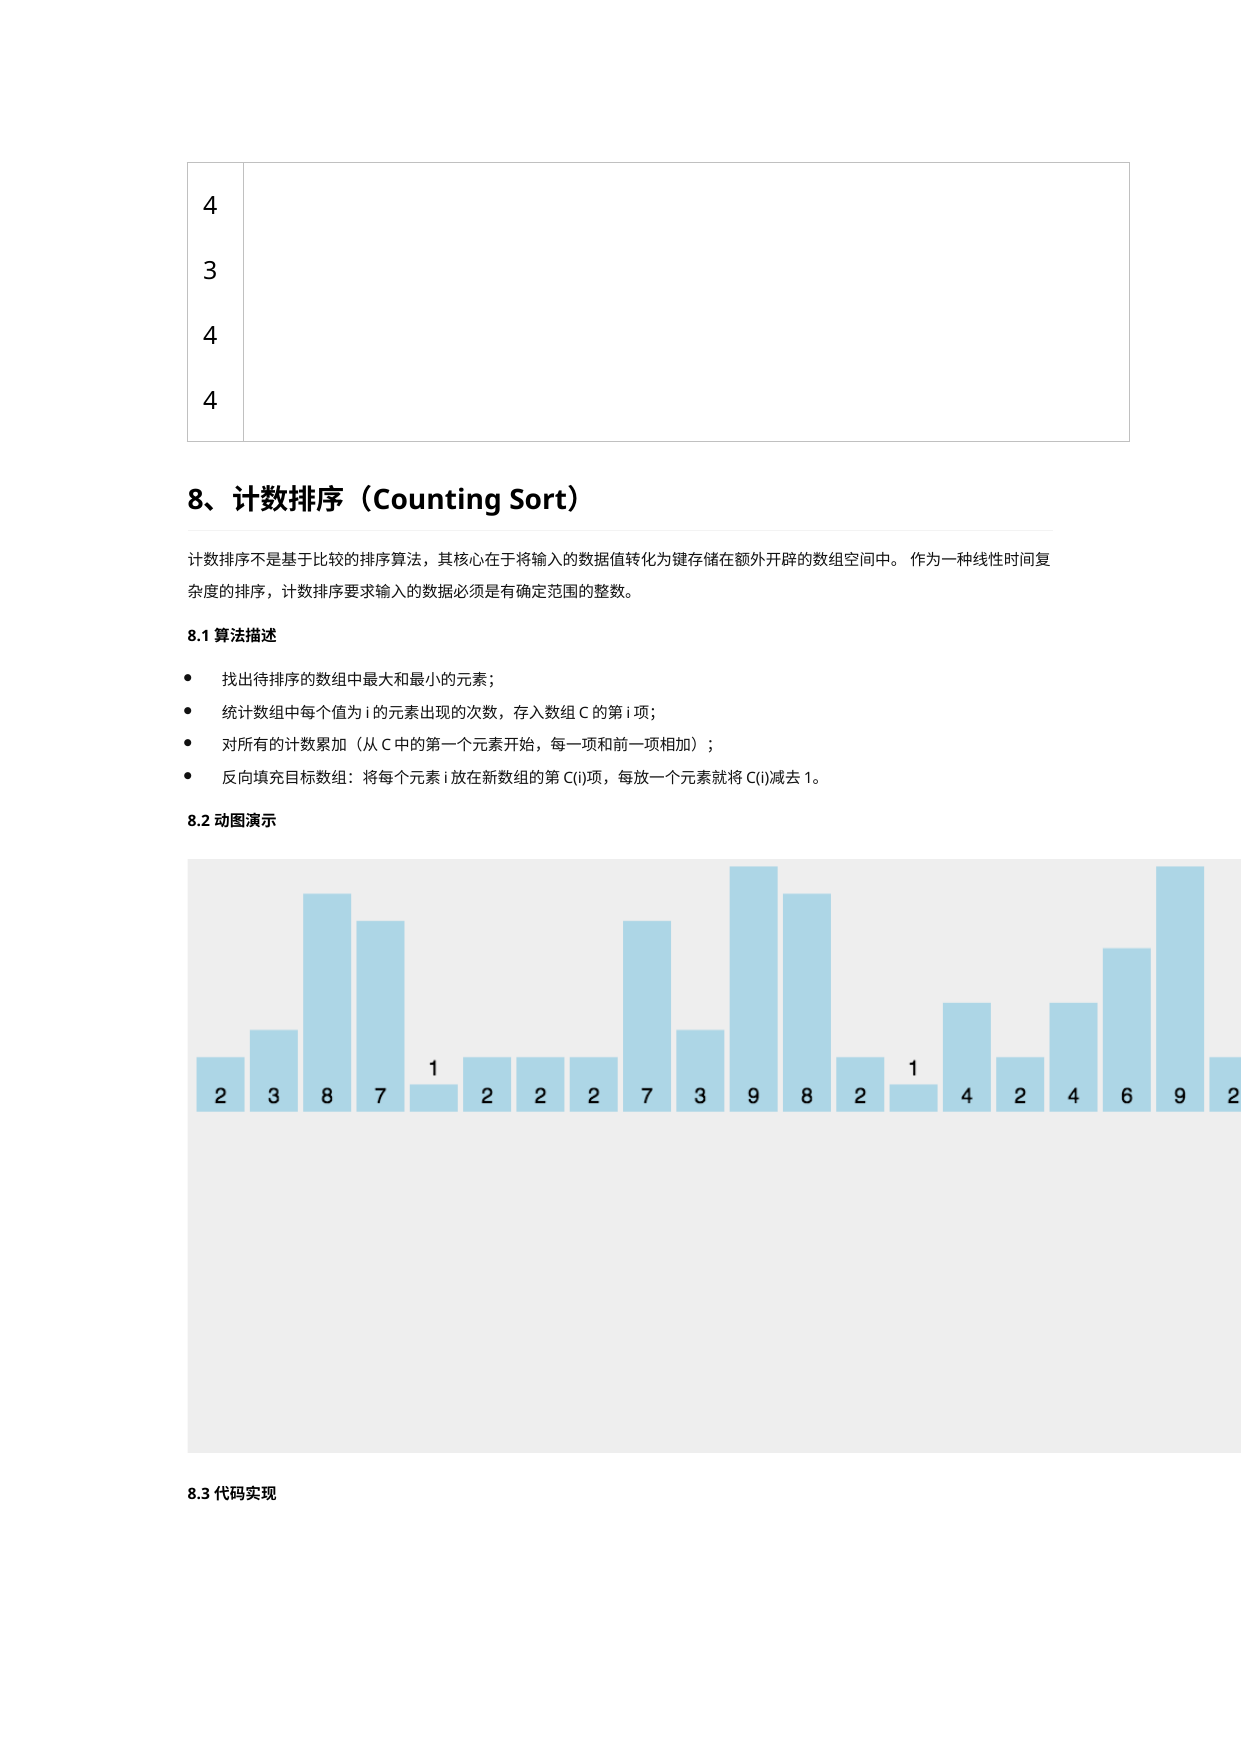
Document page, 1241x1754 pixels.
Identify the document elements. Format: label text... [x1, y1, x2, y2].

text 8.1 算法描述 [187, 619, 1053, 651]
text 8.2 动图演示 [187, 804, 1053, 836]
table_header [188, 163, 243, 441]
list 统计数组中每个值为i的元素出现的次数，存入数组C的第i项； [184, 695, 1053, 727]
list 找出待排序的数组中最大和最小的元素； [184, 662, 1053, 695]
picture [187, 859, 1241, 1453]
text 8、计数排序（Counting Sort） [187, 465, 1053, 531]
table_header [244, 163, 1129, 441]
text 8.3 代码实现 [187, 1477, 1053, 1509]
text 计数排序不是基于比较的排序算法，其核心在于将输入的数据值转化为键存储在额外开辟的数组空间中。 作为一种线性时间复杂度的排序，计数排序要求输入的数据必须是有确定范围的整数。 [187, 542, 1053, 607]
list 对所有的计数累加（从C中的第一个元素开始，每一项和前一项相加）； [184, 727, 1053, 760]
list 反向填充目标数组：将每个元素i放在新数组的第C(i)项，每放一个元素就将C(i)减去1。 [184, 760, 1053, 792]
